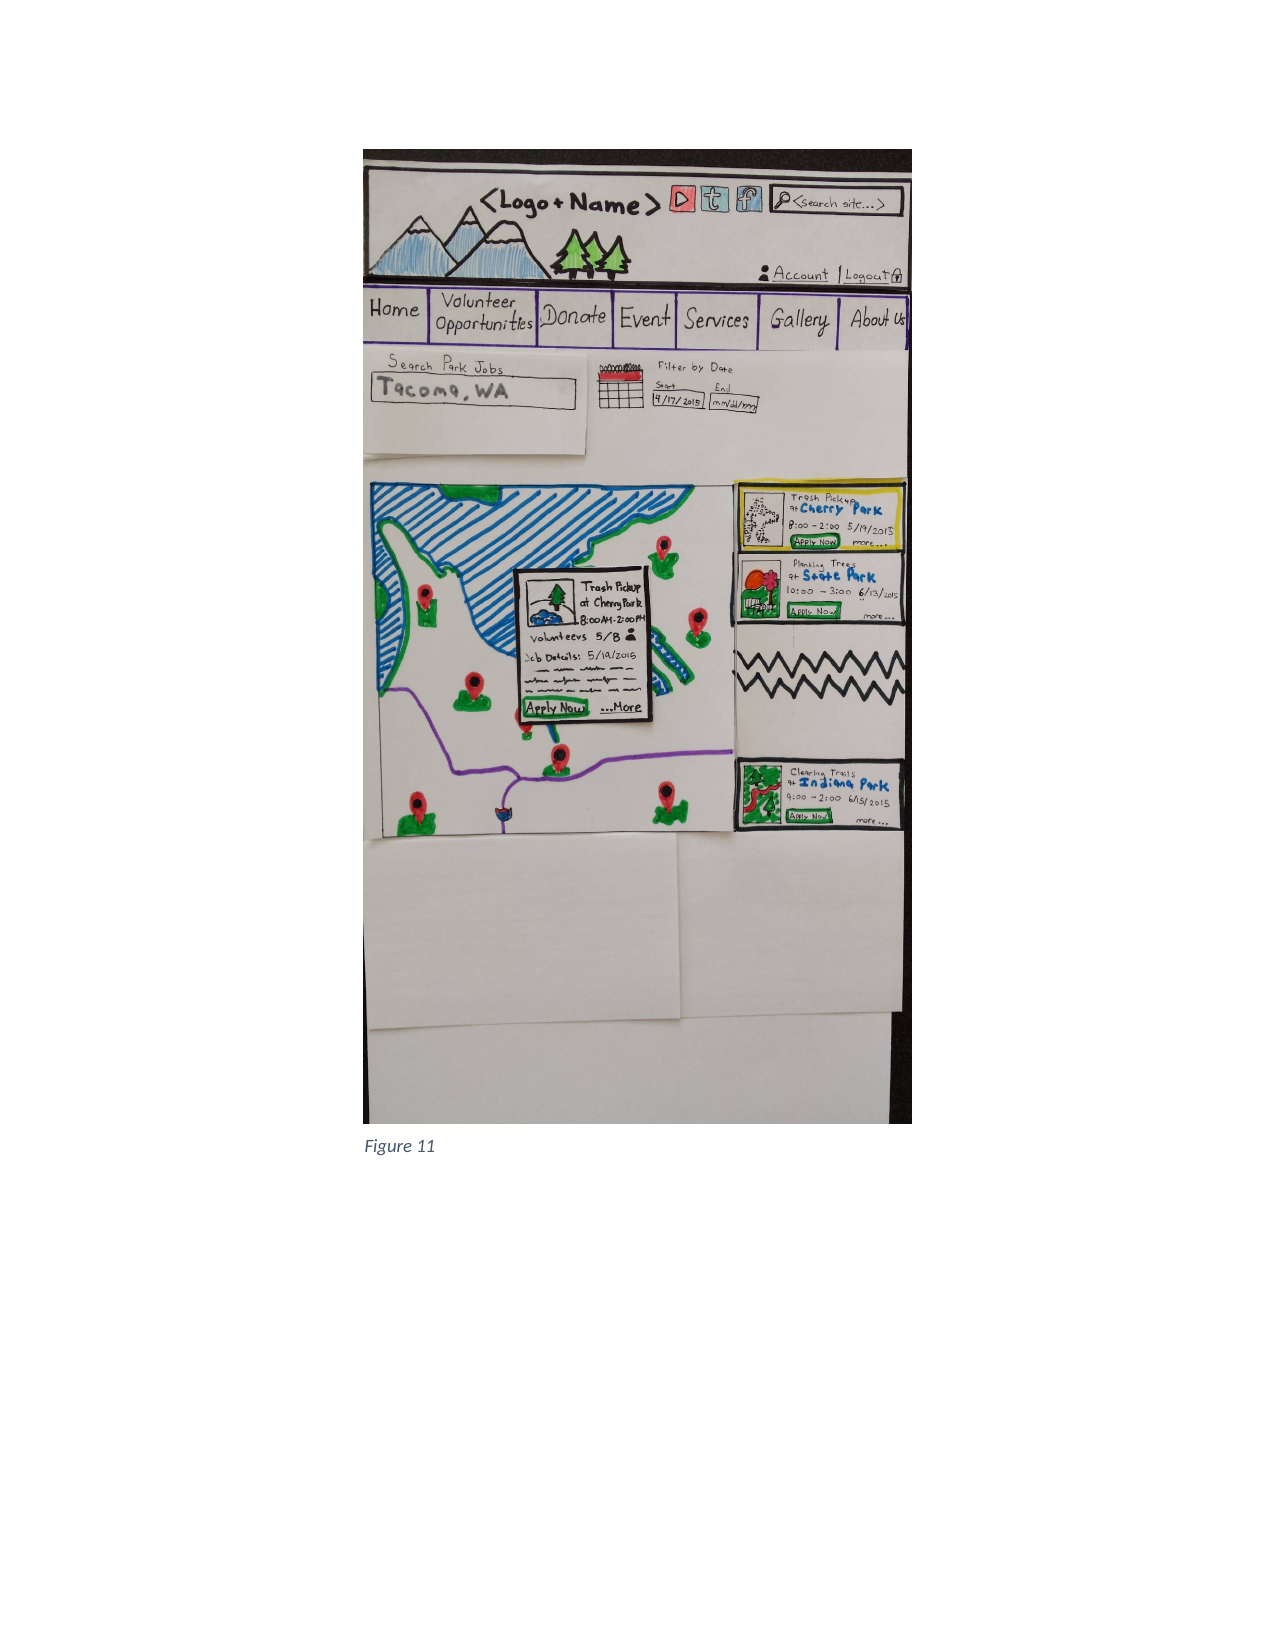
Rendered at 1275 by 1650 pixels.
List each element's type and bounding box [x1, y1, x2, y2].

picture [363, 149, 912, 1124]
